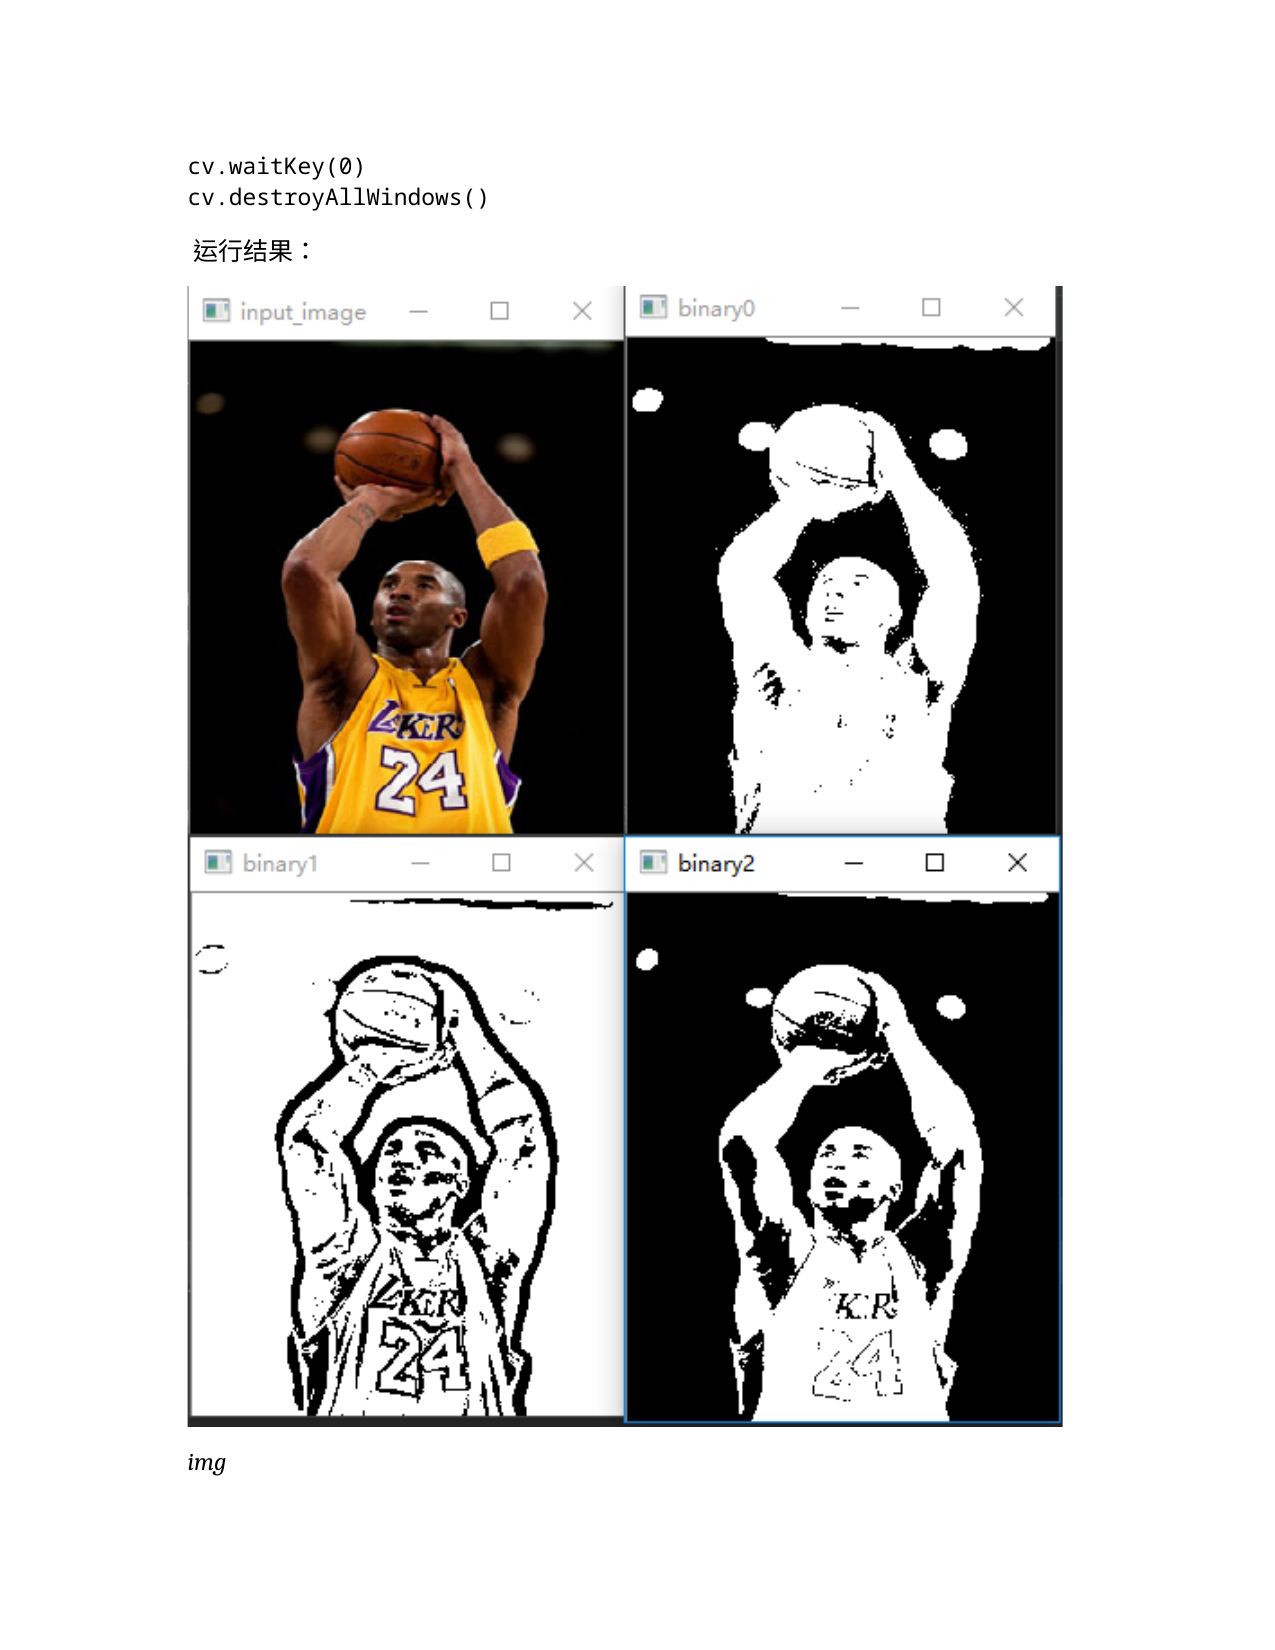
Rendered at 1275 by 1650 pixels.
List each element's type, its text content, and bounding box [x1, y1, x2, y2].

text img [187, 1448, 1087, 1477]
picture [187, 286, 1063, 1427]
text ​ 运行结果： [187, 233, 1087, 267]
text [187, 150, 1087, 212]
